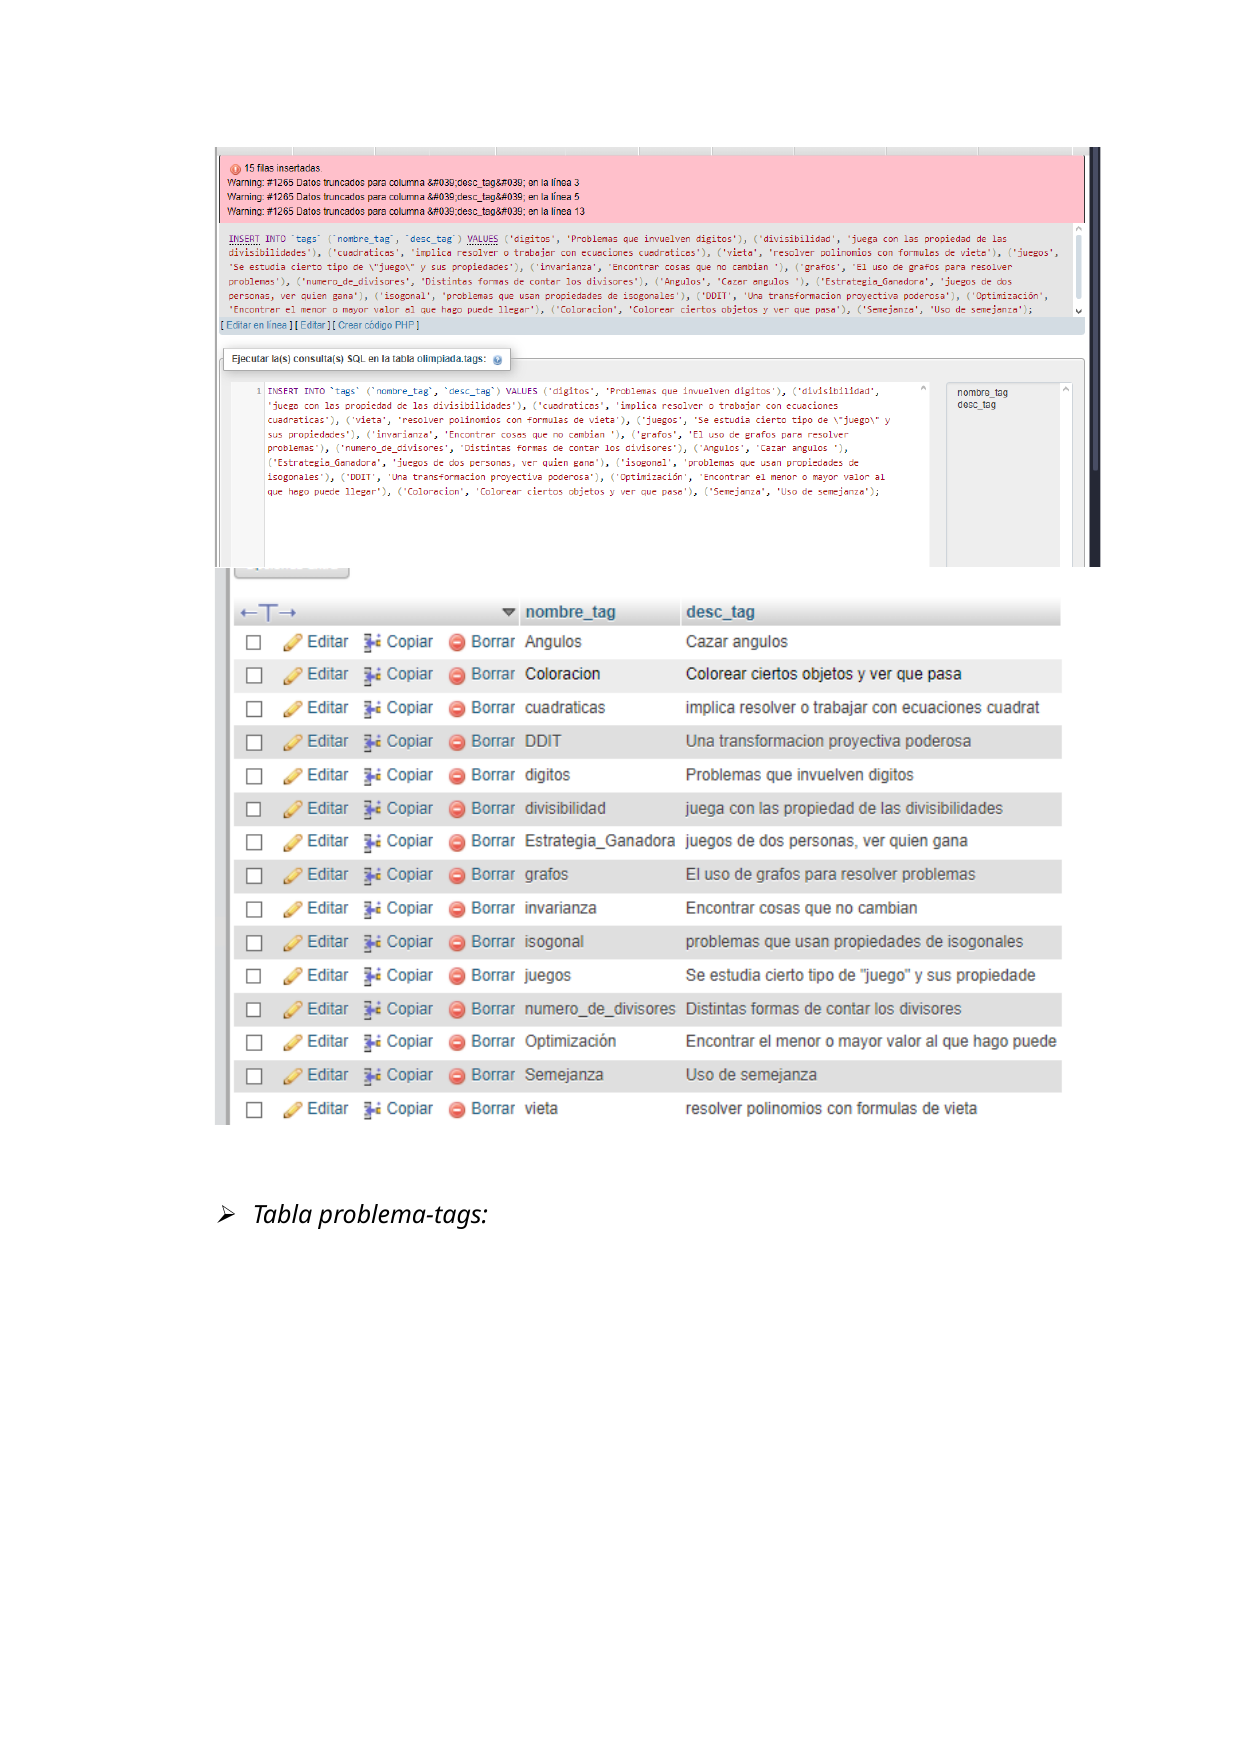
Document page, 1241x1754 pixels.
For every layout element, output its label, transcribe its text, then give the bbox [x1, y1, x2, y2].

picture [214, 568, 1101, 1125]
picture [214, 147, 1101, 567]
list Tabla problema-tags: [215, 1197, 1063, 1231]
